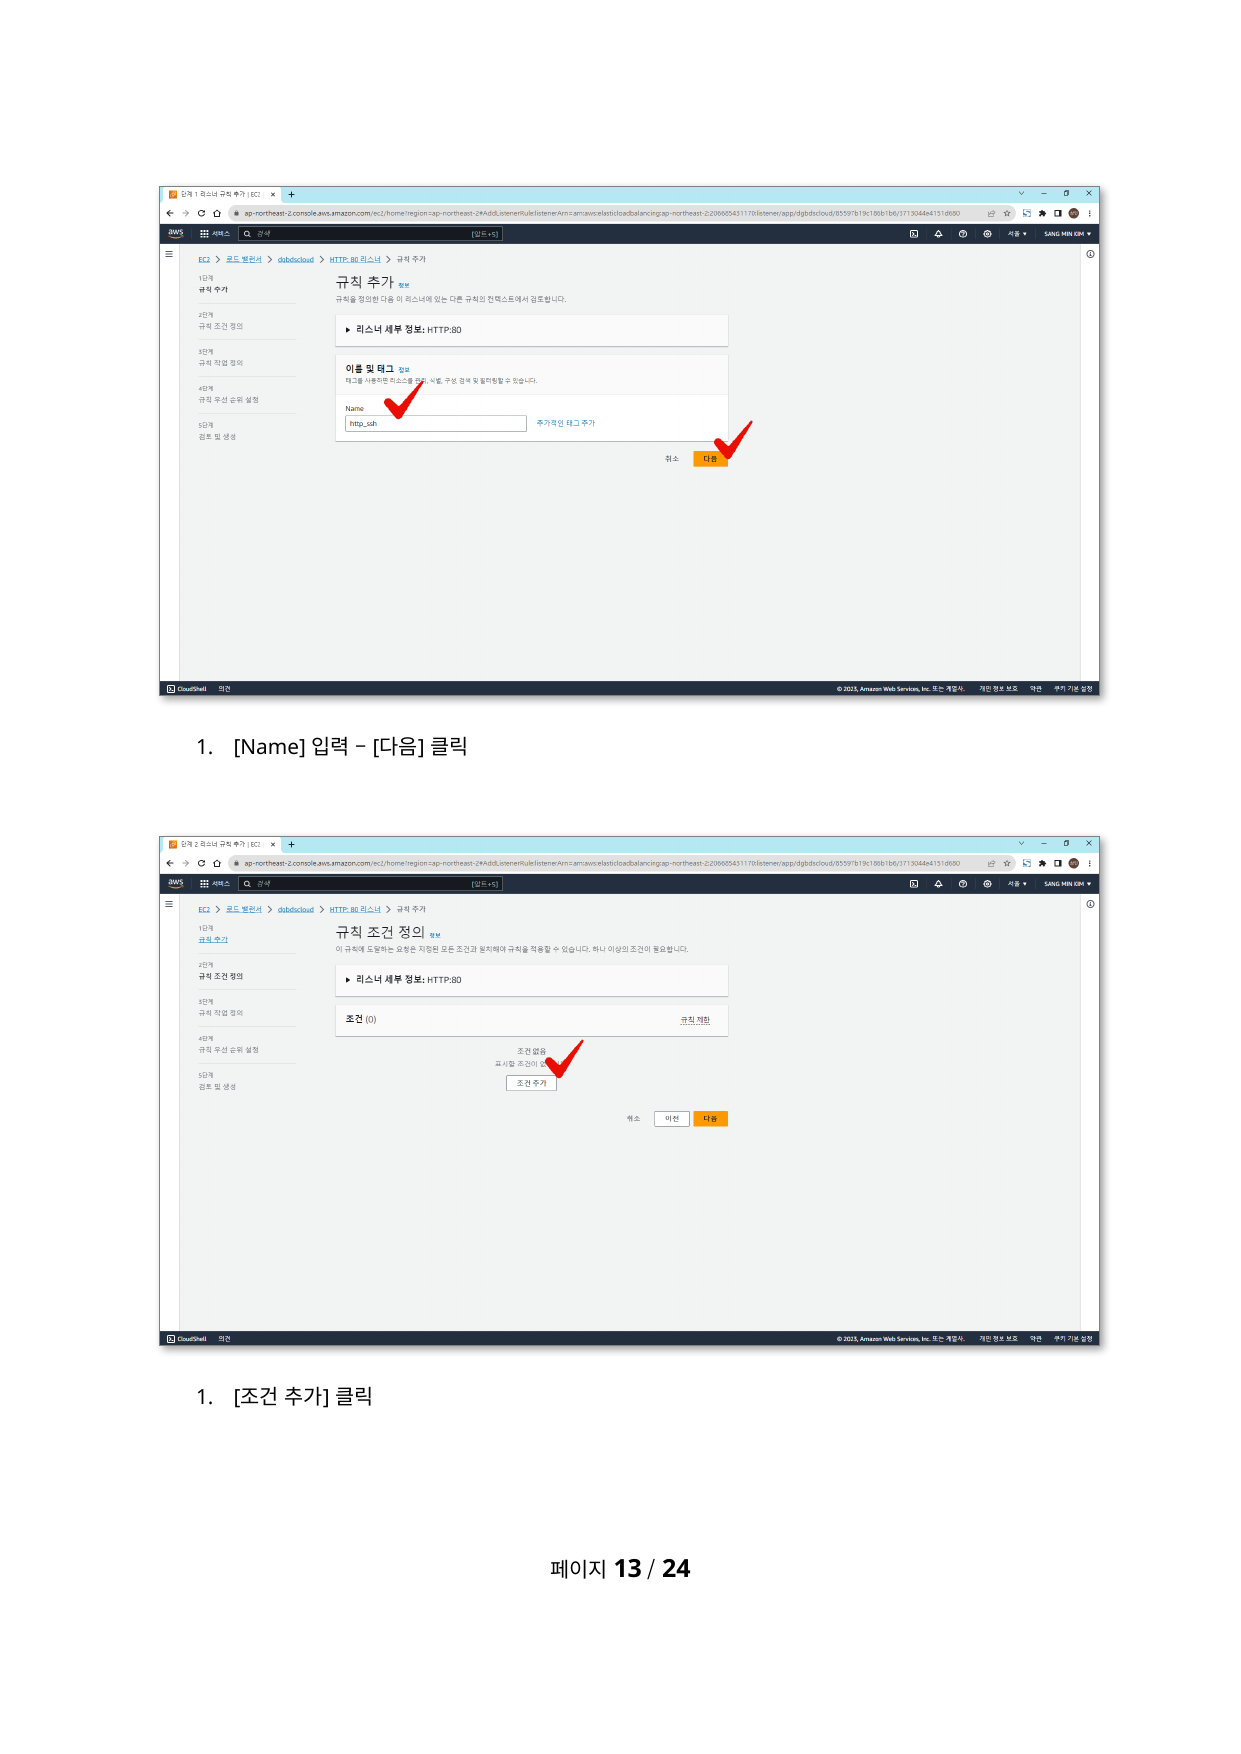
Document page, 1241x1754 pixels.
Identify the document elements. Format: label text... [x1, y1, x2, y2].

picture [160, 837, 1099, 1345]
list [조건 추가] 클릭 [196, 1381, 1090, 1411]
picture [160, 187, 1099, 695]
list [Name] 입력 – [다음] 클릭 [196, 731, 1090, 761]
